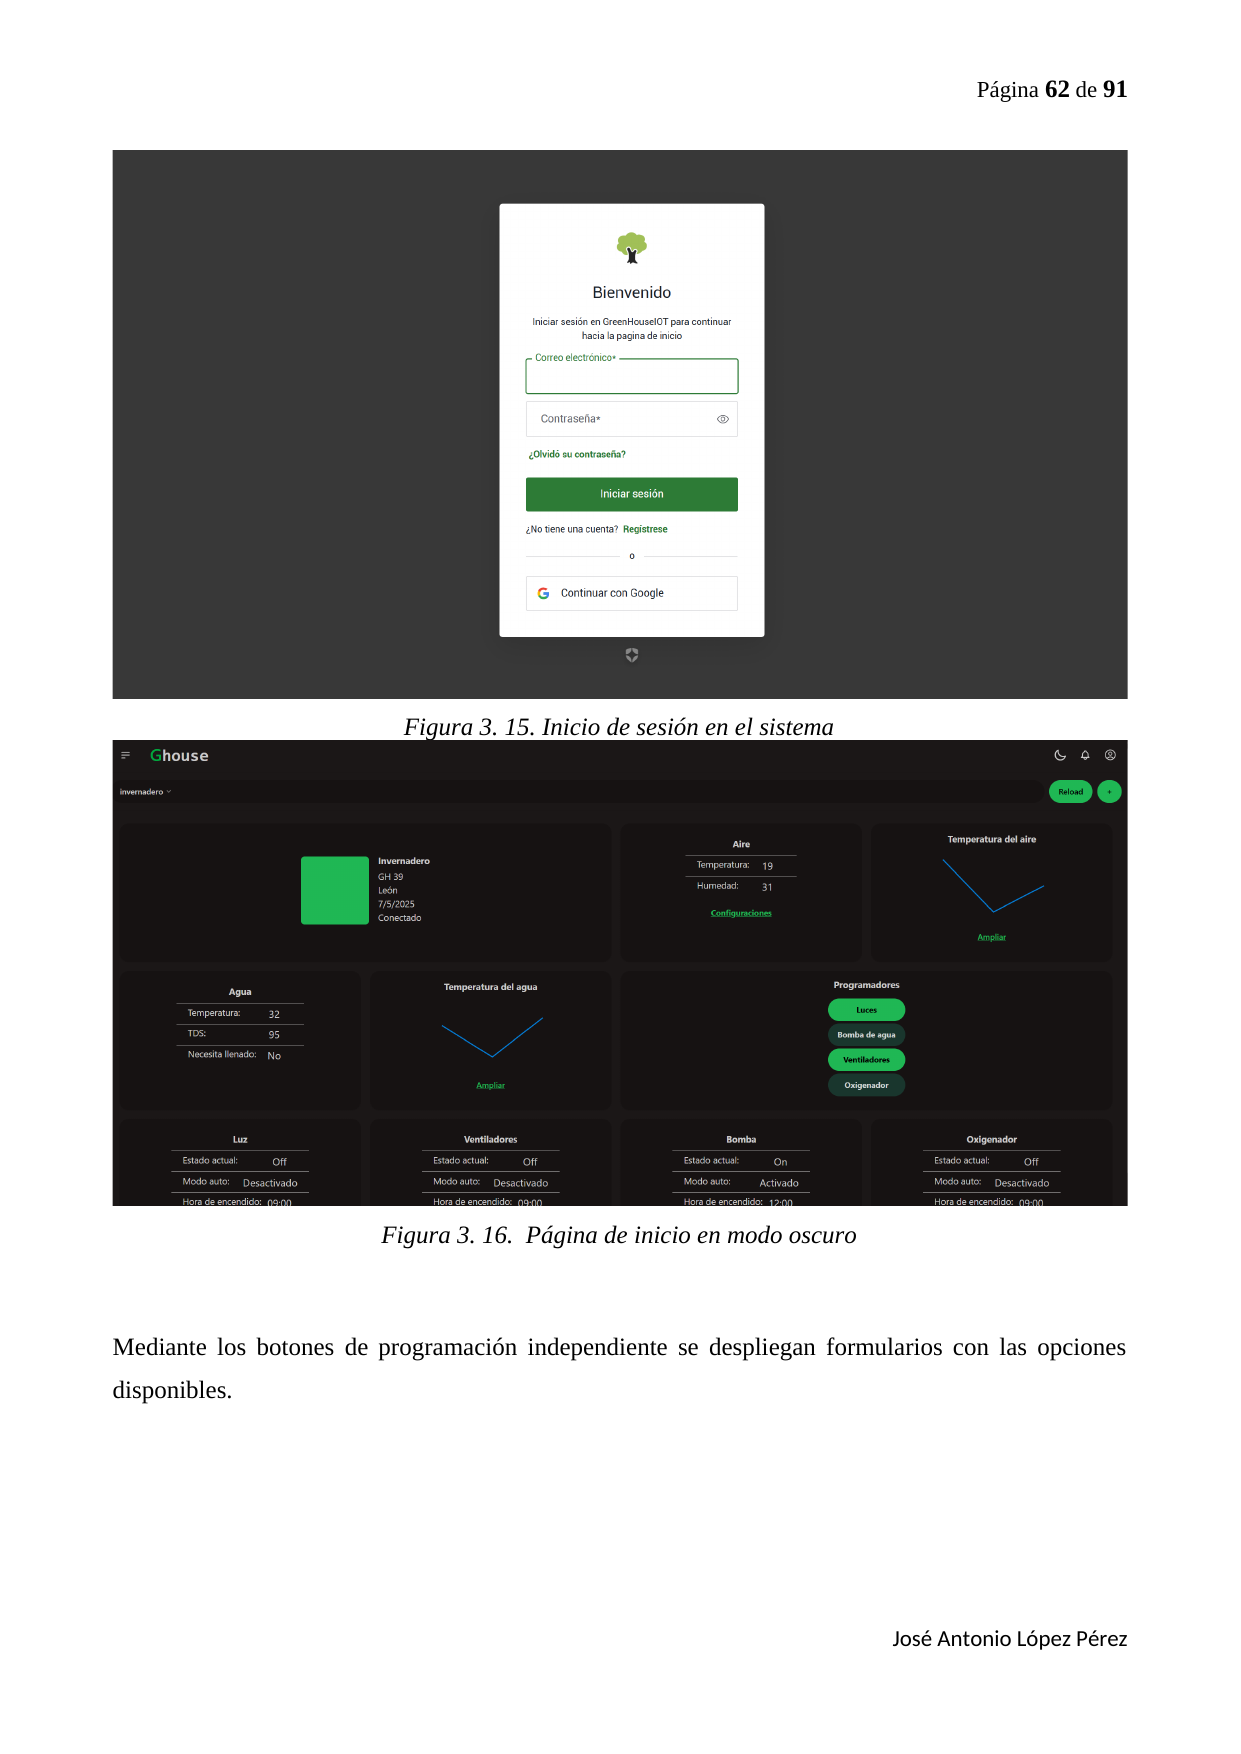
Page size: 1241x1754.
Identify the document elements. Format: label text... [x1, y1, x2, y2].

picture [112, 740, 1128, 1206]
picture [112, 150, 1128, 699]
text Mediante los botones de programación independiente se despliegan formularios con las opciones disponibles. [112, 1332, 1128, 1404]
